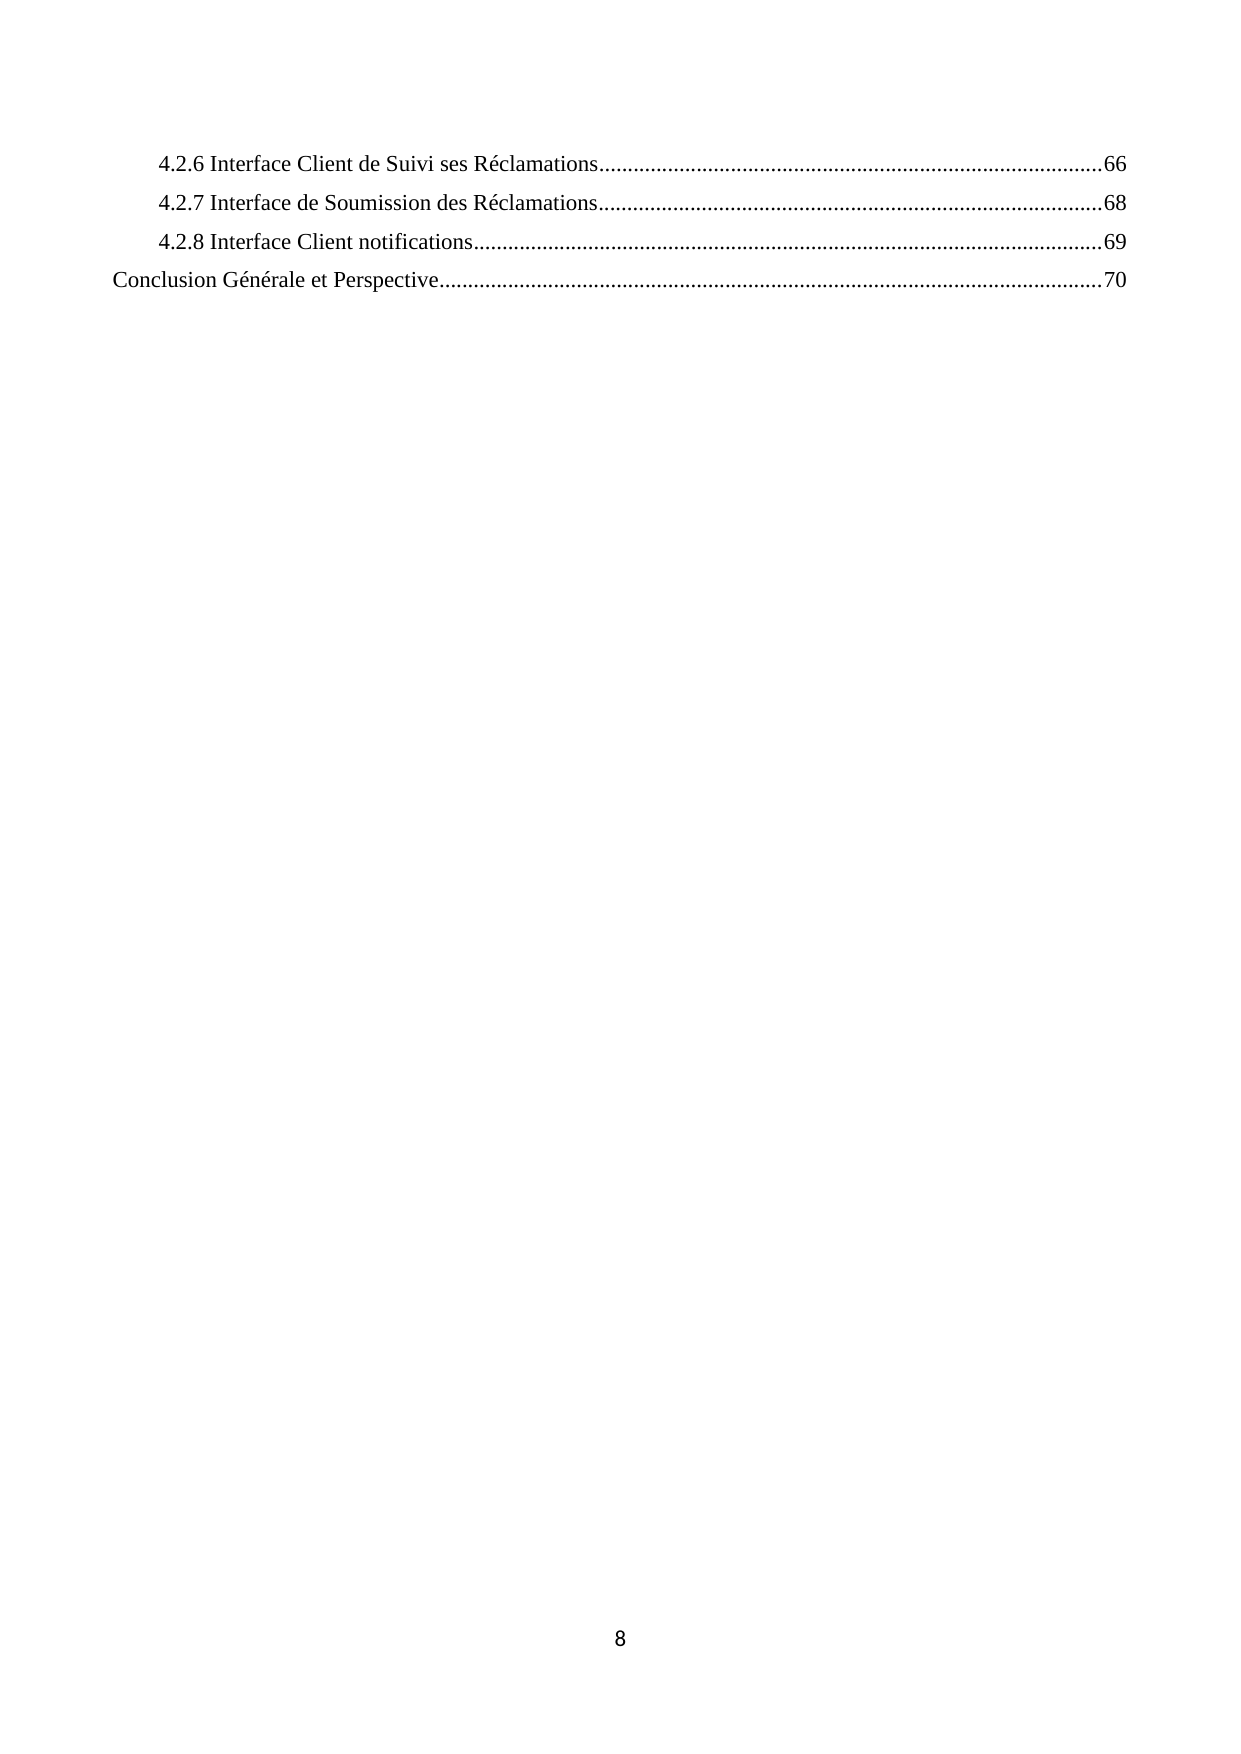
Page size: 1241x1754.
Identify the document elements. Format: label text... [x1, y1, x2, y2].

text Conclusion Générale et Perspective 70 [112, 267, 1128, 293]
text 4.2.7 Interface de Soumission des Réclamations 68 [158, 189, 1128, 215]
text 4.2.8 Interface Client notifications 69 [158, 228, 1128, 254]
text 4.2.6 Interface Client de Suivi ses Réclamations 66 [158, 150, 1128, 176]
